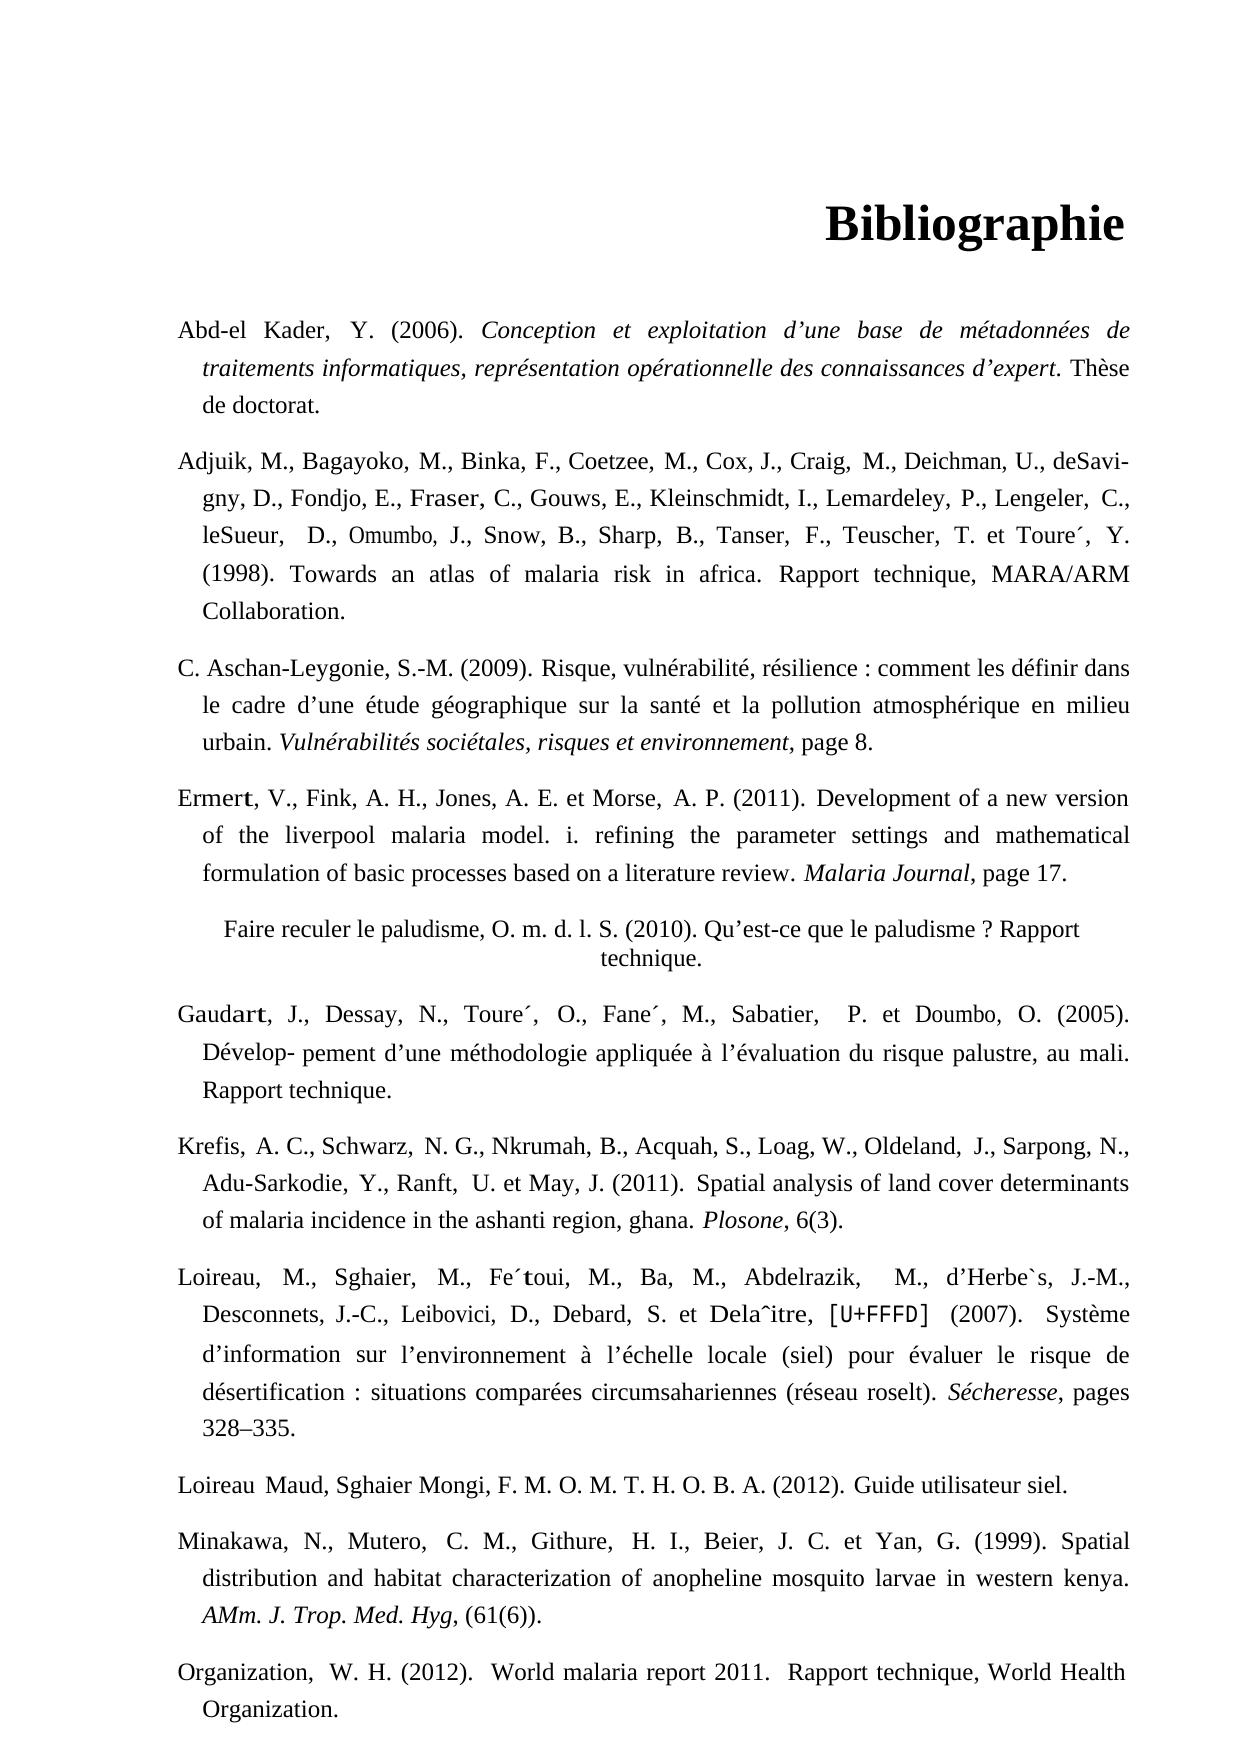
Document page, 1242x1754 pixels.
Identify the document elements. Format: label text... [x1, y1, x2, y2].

text Organization. [202, 1694, 1137, 1723]
text Abd-el Kader, Y. (2006). Conception et exploitation d’une base de métadonnées de traitements informatiques, représentation opérationnelle des connaissances d’expert. Thèse de doctorat. [177, 316, 1130, 418]
text Organization, W. H. (2012). World malaria report 2011. Rapport technique, World Health [173, 1657, 1130, 1686]
text Bibliographie [167, 196, 1126, 251]
text C. Aschan-Leygonie, S.-M. (2009). Risque, vulnérabilité, résilience : comment les définir dans le cadre d’une étude géographique sur la santé et la pollution atmosphérique en milieu urbain. Vulnérabilités sociétales, risques et environnement, page 8. [177, 653, 1130, 756]
text Faire reculer le paludisme, O. m. d. l. S. (2010). Qu’est-ce que le paludisme ? Rapport technique. [173, 914, 1130, 972]
text Loireau Maud, Sghaier Mongi, F. M. O. M. T. H. O. B. A. (2012). Guide utilisateur siel. [177, 1470, 1137, 1499]
text Minakawa, N., Mutero, C. M., Githure, H. I., Beier, J. C. et Yan, G. (1999). Spatial distribution and habitat characterization of anopheline mosquito larvae in western kenya. AMm. J. Trop. Med. Hyg, (61(6)). [177, 1526, 1130, 1629]
text Adjuik, M., Bagayoko, M., Binka, F., Coetzee, M., Cox, J., Craig, M., Deichman, U., deSavi- gny, D., Fondjo, E., Fraser, C., Gouws, E., Kleinschmidt, I., Lemardeley, P., Lengeler, C., leSueur, D., Omumbo, J., Snow, B., Sharp, B., Tanser, F., Teuscher, T. et Toure´, Y. (1998). Towards an atlas of malaria risk in africa. Rapport technique, MARA/ARM Collaboration. [177, 446, 1130, 625]
text Gaudart, J., Dessay, N., Toure´, O., Fane´, M., Sabatier, P. et Doumbo, O. (2005). Dévelop- pement d’une méthodologie appliquée à l’évaluation du risque palustre, au mali. Rapport technique. [177, 999, 1130, 1104]
text Krefis, A. C., Schwarz, N. G., Nkrumah, B., Acquah, S., Loag, W., Oldeland, J., Sarpong, N., Adu-Sarkodie, Y., Ranft, U. et May, J. (2011). Spatial analysis of land cover determinants of malaria incidence in the ashanti region, ghana. Plosone, 6(3). [177, 1131, 1130, 1234]
text Ermert, V., Fink, A. H., Jones, A. E. et Morse, A. P. (2011). Development of a new version of the liverpool malaria model. i. refining the parameter settings and mathematical formulation of basic processes based on a literature review. Malaria Journal, page 17. [177, 783, 1130, 886]
text Loireau, M., Sghaier, M., Fe´toui, M., Ba, M., Abdelrazik, M., d’Herbe`s, J.-M., Desconnets, J.-C., Leibovici, D., Debard, S. et Delaˆitre, [U+FFFD] (2007). Système d’information sur l’environnement à l’échelle locale (siel) pour évaluer le risque de désertification : situations comparées circumsahariennes (réseau roselt). Sécheresse, pages 328–335. [177, 1262, 1130, 1442]
